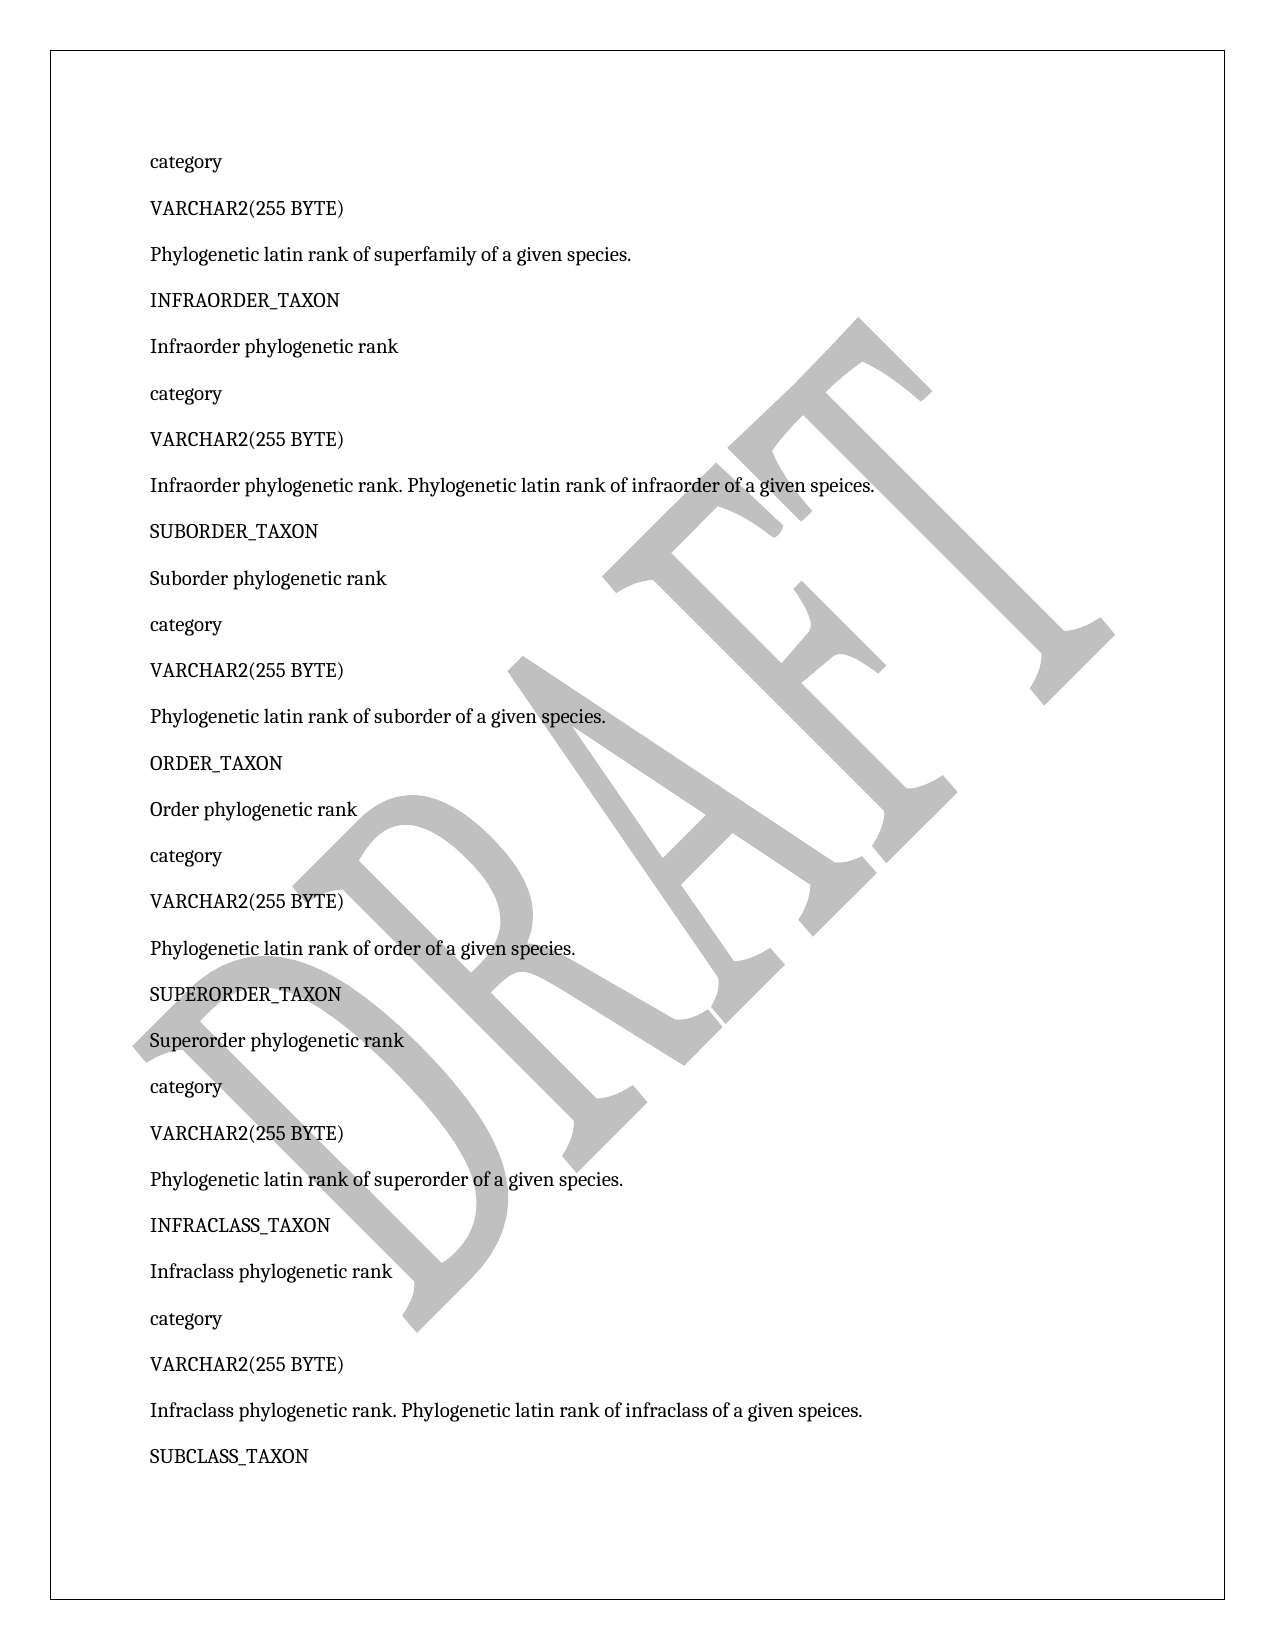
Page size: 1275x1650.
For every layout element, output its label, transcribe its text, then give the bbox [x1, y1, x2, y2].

text Suborder phylogenetic rank [150, 566, 1125, 590]
text INFRAORDER_TAXON [150, 289, 1125, 313]
text category [150, 844, 1125, 868]
text SUBCLASS_TAXON [150, 1445, 1125, 1469]
text VARCHAR2(255 BYTE) [150, 890, 1125, 914]
text SUBORDER_TAXON [150, 520, 1125, 544]
text category [150, 612, 1125, 636]
text INFRACLASS_TAXON [150, 1214, 1125, 1238]
text category [150, 150, 1125, 174]
text Phylogenetic latin rank of superorder of a given species. [150, 1167, 1125, 1191]
text Phylogenetic latin rank of order of a given species. [150, 936, 1125, 960]
text VARCHAR2(255 BYTE) [150, 1121, 1125, 1145]
text Infraclass phylogenetic rank [150, 1260, 1125, 1284]
text VARCHAR2(255 BYTE) [150, 427, 1125, 451]
text VARCHAR2(255 BYTE) [150, 1352, 1125, 1376]
text Superorder phylogenetic rank [150, 1029, 1125, 1053]
text SUPERORDER_TAXON [150, 982, 1125, 1006]
text Infraclass phylogenetic rank. Phylogenetic latin rank of infraclass of a given speices. [150, 1399, 1125, 1423]
text ORDER_TAXON [150, 751, 1125, 775]
text Infraorder phylogenetic rank [150, 335, 1125, 359]
text category [150, 1075, 1125, 1099]
text Phylogenetic latin rank of superfamily of a given species. [150, 242, 1125, 266]
text VARCHAR2(255 BYTE) [150, 196, 1125, 220]
text Phylogenetic latin rank of suborder of a given species. [150, 705, 1125, 729]
text category [150, 381, 1125, 405]
text VARCHAR2(255 BYTE) [150, 659, 1125, 683]
text Infraorder phylogenetic rank. Phylogenetic latin rank of infraorder of a given speices. [150, 474, 1125, 498]
text category [150, 1306, 1125, 1330]
text Order phylogenetic rank [150, 797, 1125, 821]
